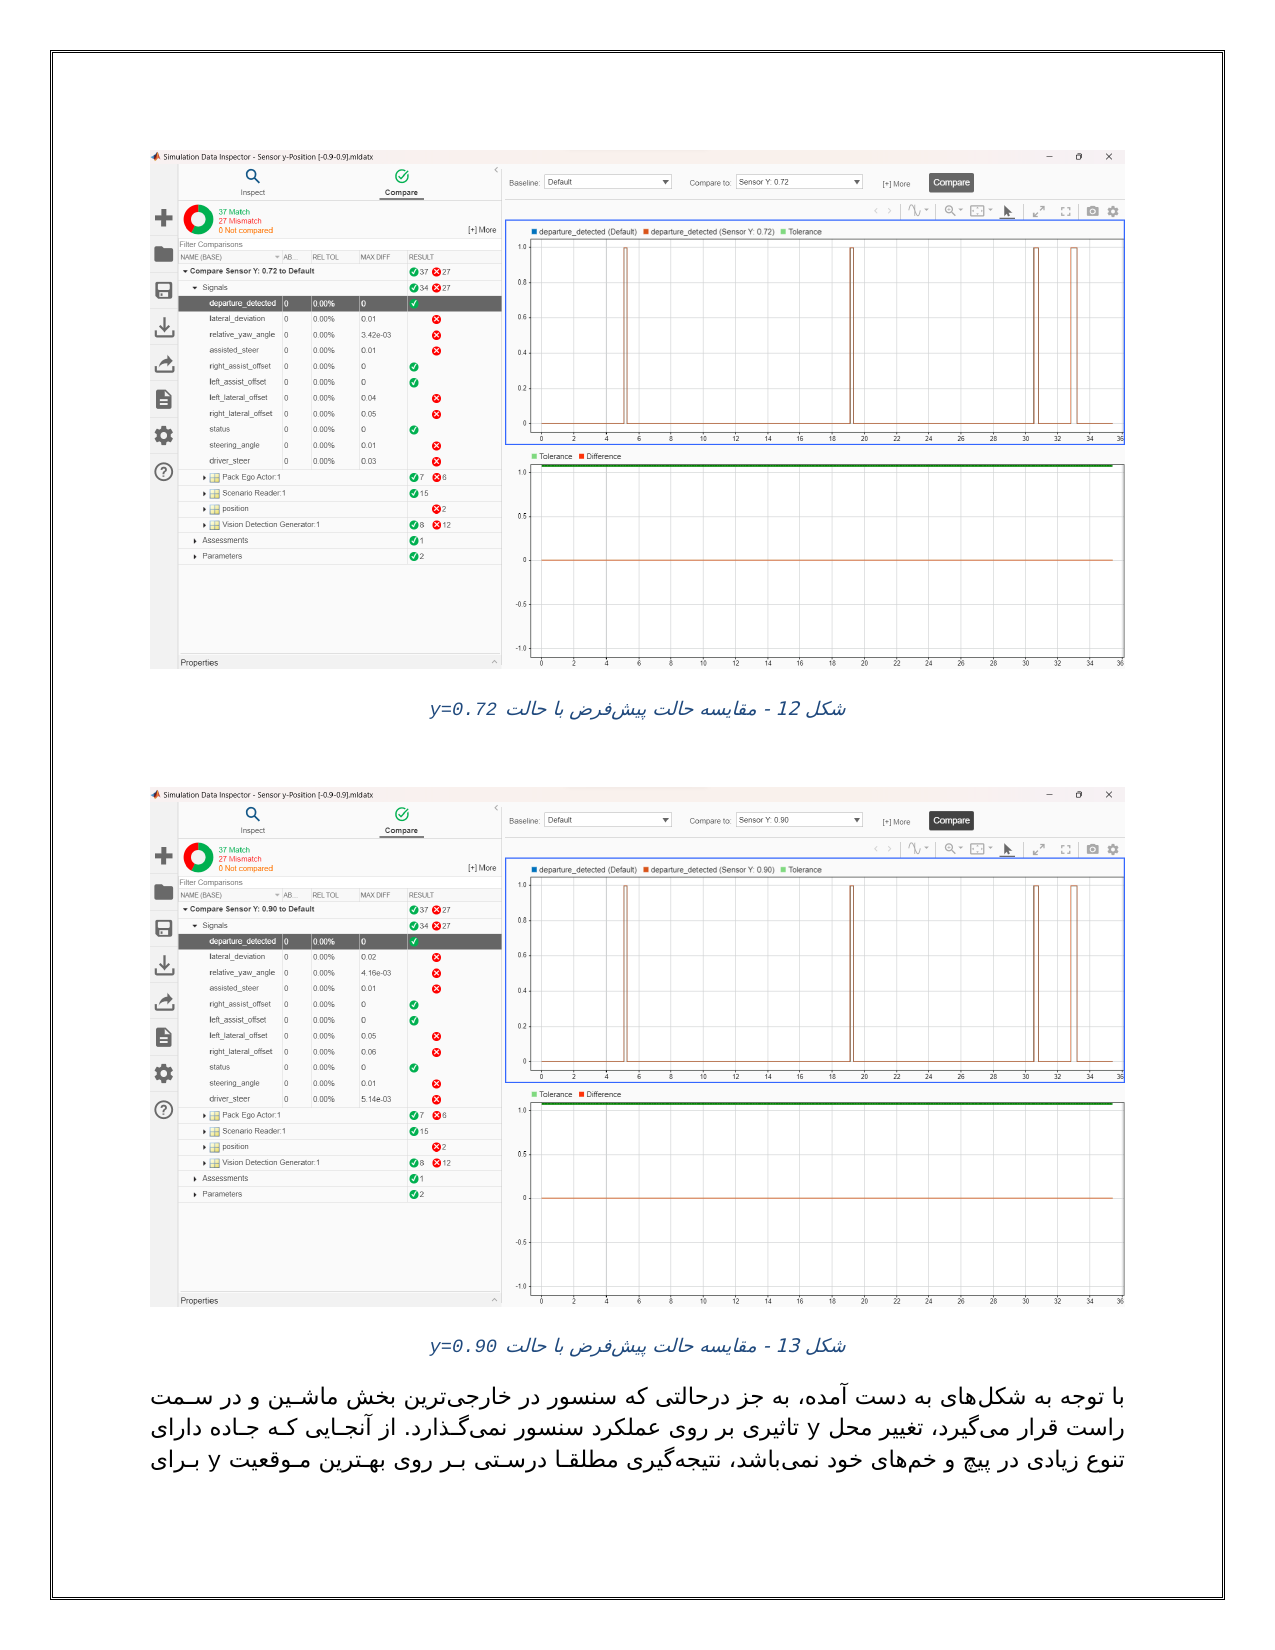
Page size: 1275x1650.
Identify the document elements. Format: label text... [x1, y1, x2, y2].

text شکل ‌م - مقایسه حالت پیش‌فرض با حالت y=0.90 [150, 1335, 1125, 1358]
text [150, 1383, 1125, 1474]
text شکل ‌ل - مقایسه حالت پیش‌فرض با حالت y=0.72 [150, 698, 1125, 721]
picture [150, 150, 1125, 669]
picture [150, 787, 1125, 1307]
